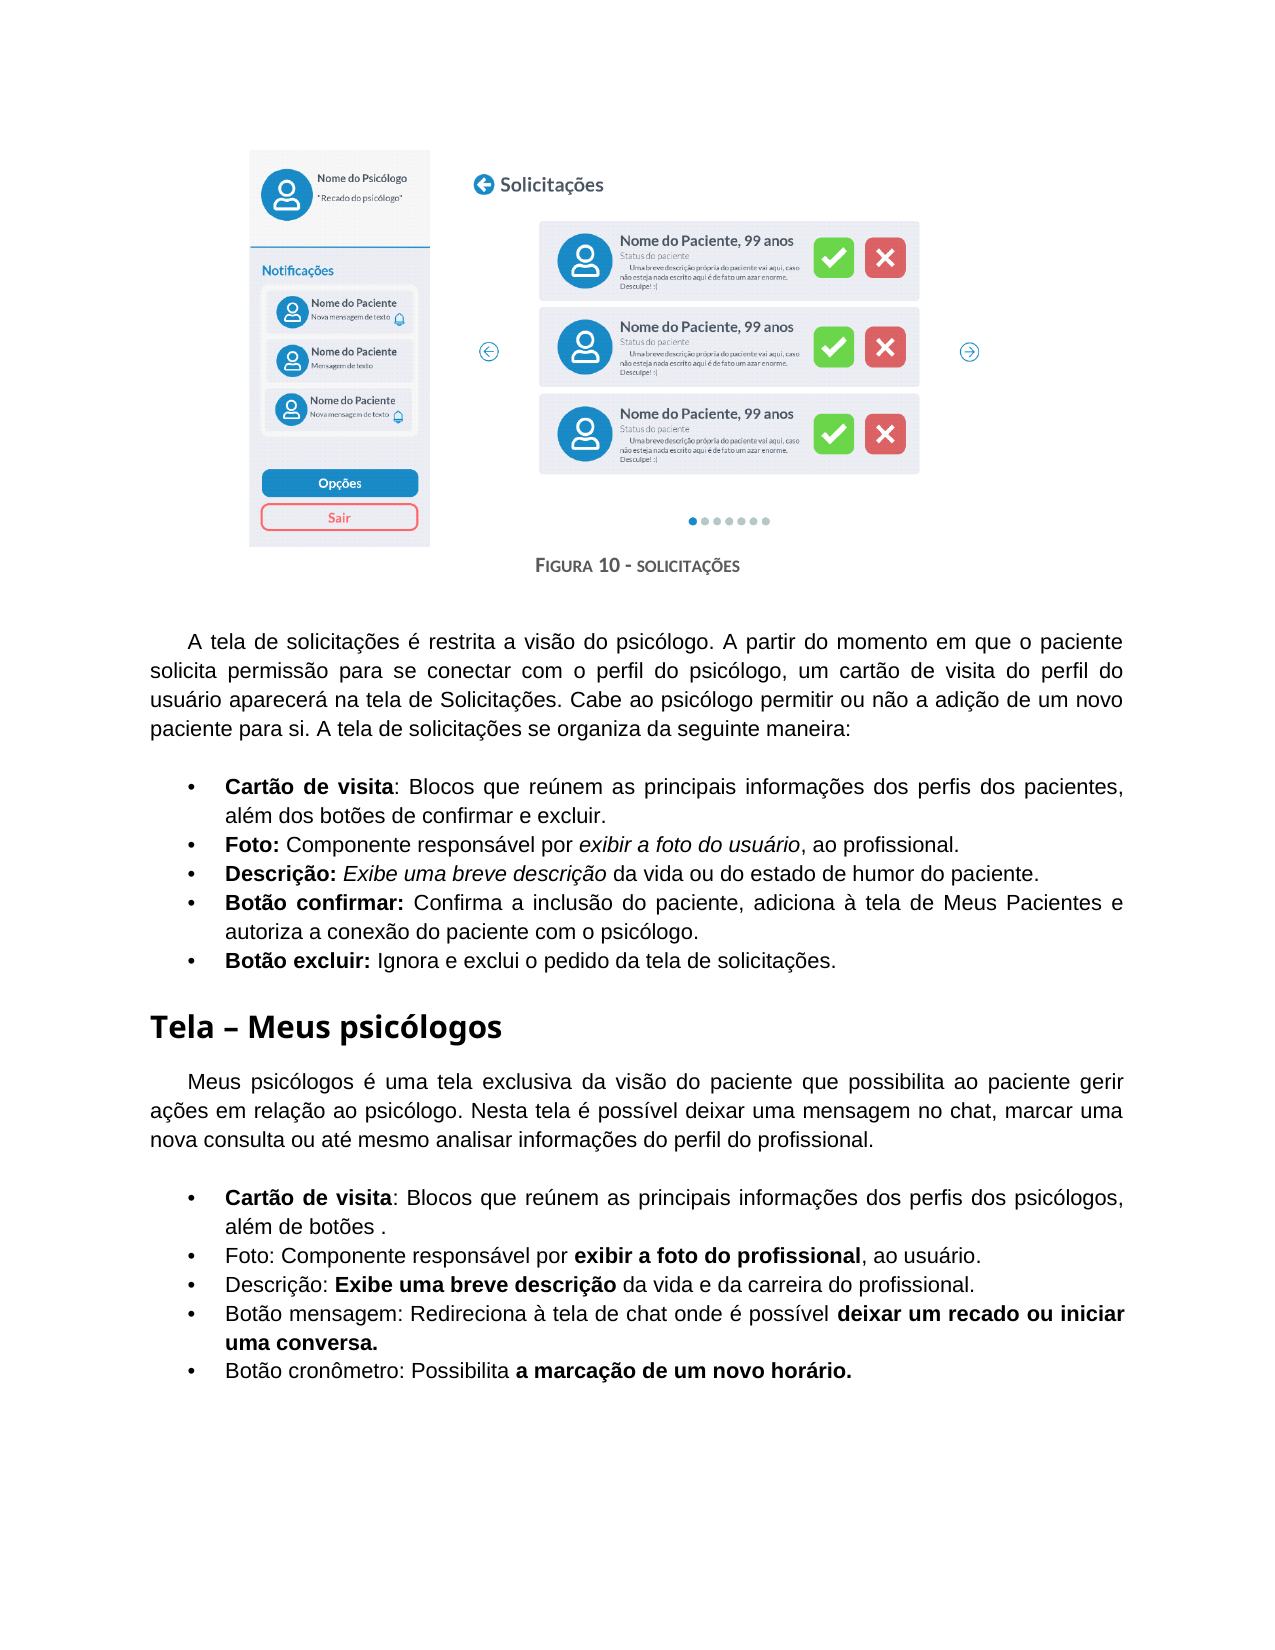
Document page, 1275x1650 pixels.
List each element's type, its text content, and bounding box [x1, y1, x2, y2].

list Foto: Componente responsável por exibir a foto do profissional, ao usuário. [187, 1243, 1125, 1268]
list Descrição: Exibe uma breve descrição da vida ou do estado de humor do paciente. [187, 861, 1125, 886]
list Botão mensagem: Redireciona à tela de chat onde é possível deixar um recado ou iniciar uma conversa. [187, 1301, 1125, 1355]
text Meus psicólogos é uma tela exclusiva da visão do paciente que possibilita ao paciente gerir ações em relação ao psicólogo. Nesta tela é possível deixar uma mensagem no chat, marcar uma nova consulta ou até mesmo analisar informações do perfil do profissional. [150, 1069, 1125, 1152]
list Cartão de visita: Blocos que reúnem as principais informações dos perfis dos psicólogos, além de botões . [187, 1185, 1125, 1239]
list Botão excluir: Ignora e exclui o pedido da tela de solicitações. [187, 947, 1125, 973]
list Foto: Componente responsável por exibir a foto do usuário, ao profissional. [187, 832, 1125, 857]
list Botão confirmar: Confirma a inclusão do paciente, adiciona à tela de Meus Pacientes e autoriza a conexão do paciente com o psicólogo. [187, 889, 1125, 944]
text A tela de solicitações é restrita a visão do psicólogo. A partir do momento em que o paciente solicita permissão para se conectar com o perfil do psicólogo, um cartão de visita do perfil do usuário aparecerá na tela de Solicitações. Cabe ao psicólogo permitir ou não a adição de um novo paciente para si. A tela de solicitações se organiza da seguinte maneira: [150, 629, 1125, 741]
list Botão cronômetro: Possibilita a marcação de um novo horário. [187, 1358, 1125, 1384]
picture [249, 150, 1026, 547]
list Cartão de visita: Blocos que reúnem as principais informações dos perfis dos pacientes, além dos botões de confirmar e excluir. [187, 774, 1125, 828]
text Figura 10 - solicitações [150, 551, 1125, 577]
subtitle Tela – Meus psicólogos [150, 1005, 1125, 1048]
list Descrição: Exibe uma breve descrição da vida e da carreira do profissional. [187, 1272, 1125, 1297]
